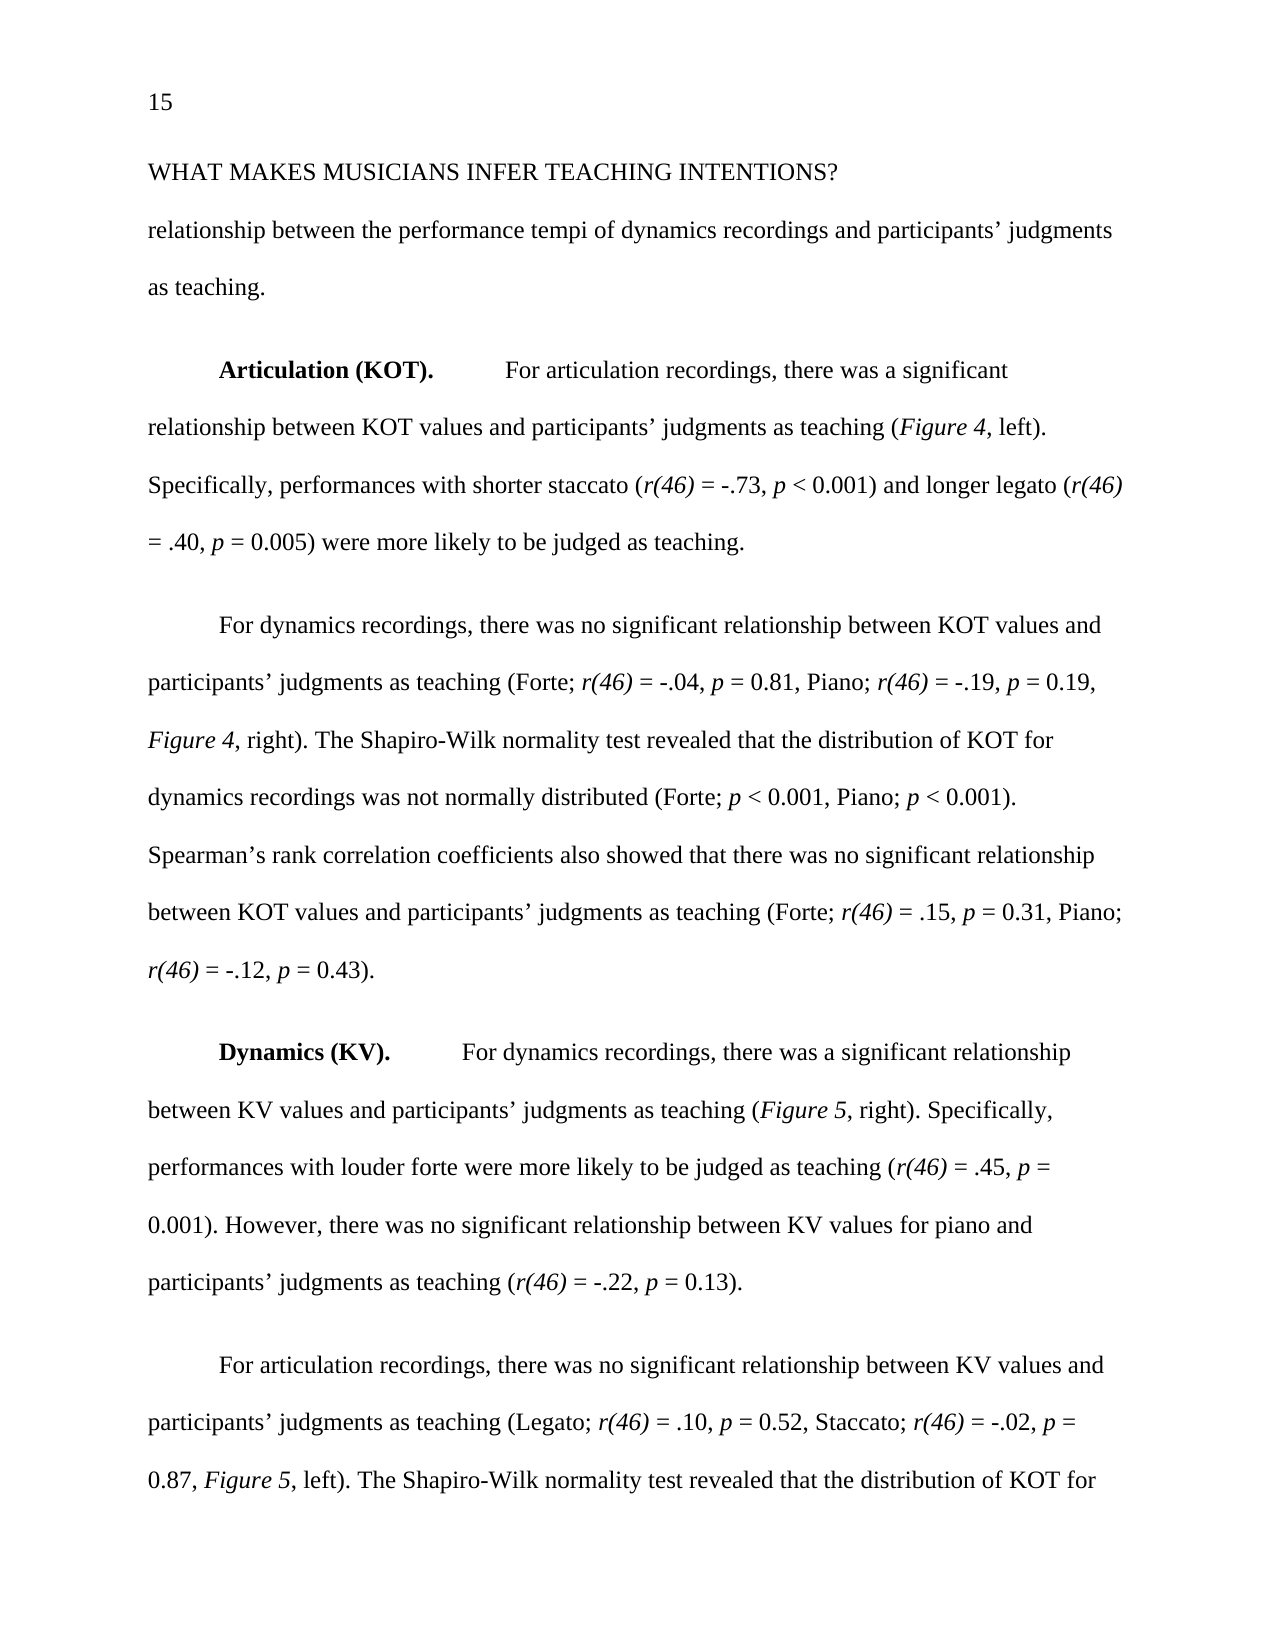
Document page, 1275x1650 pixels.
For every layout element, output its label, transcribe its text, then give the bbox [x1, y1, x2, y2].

text For dynamics recordings, there was a significant relationship between KV values and participants’ judgments as teaching (Figure 5, right). Specifically, performances with louder forte were more likely to be judged as teaching (r(46) = .45, p = 0.001). However, there was no significant relationship between KV values for piano and participants’ judgments as teaching (r(46) = -.22, p = 0.13). [148, 1037, 1127, 1296]
text For articulation recordings, there was a significant relationship between KOT values and participants’ judgments as teaching (Figure 4, left). Specifically, performances with shorter staccato (r(46) = -.73, p < 0.001) and longer legato (r(46) = .40, p = 0.005) were more likely to be judged as teaching. [148, 355, 1127, 556]
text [148, 215, 1127, 301]
subtitle Dynamics (KV). [148, 1037, 391, 1066]
subtitle Articulation (KOT). [148, 355, 434, 384]
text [148, 1350, 1127, 1494]
text For dynamics recordings, there was no significant relationship between KOT values and participants’ judgments as teaching (Forte; r(46) = -.04, p = 0.81, Piano; r(46) = -.19, p = 0.19, Figure 4, right). The Shapiro-Wilk normality test revealed that the distribution of KOT for dynamics recordings was not normally distributed (Forte; p < 0.001, Piano; p < 0.001). Spearman’s rank correlation coefficients also showed that there was no significant relationship between KOT values and participants’ judgments as teaching (Forte; r(46) = .15, p = 0.31, Piano; r(46) = -.12, p = 0.43). [148, 610, 1127, 984]
